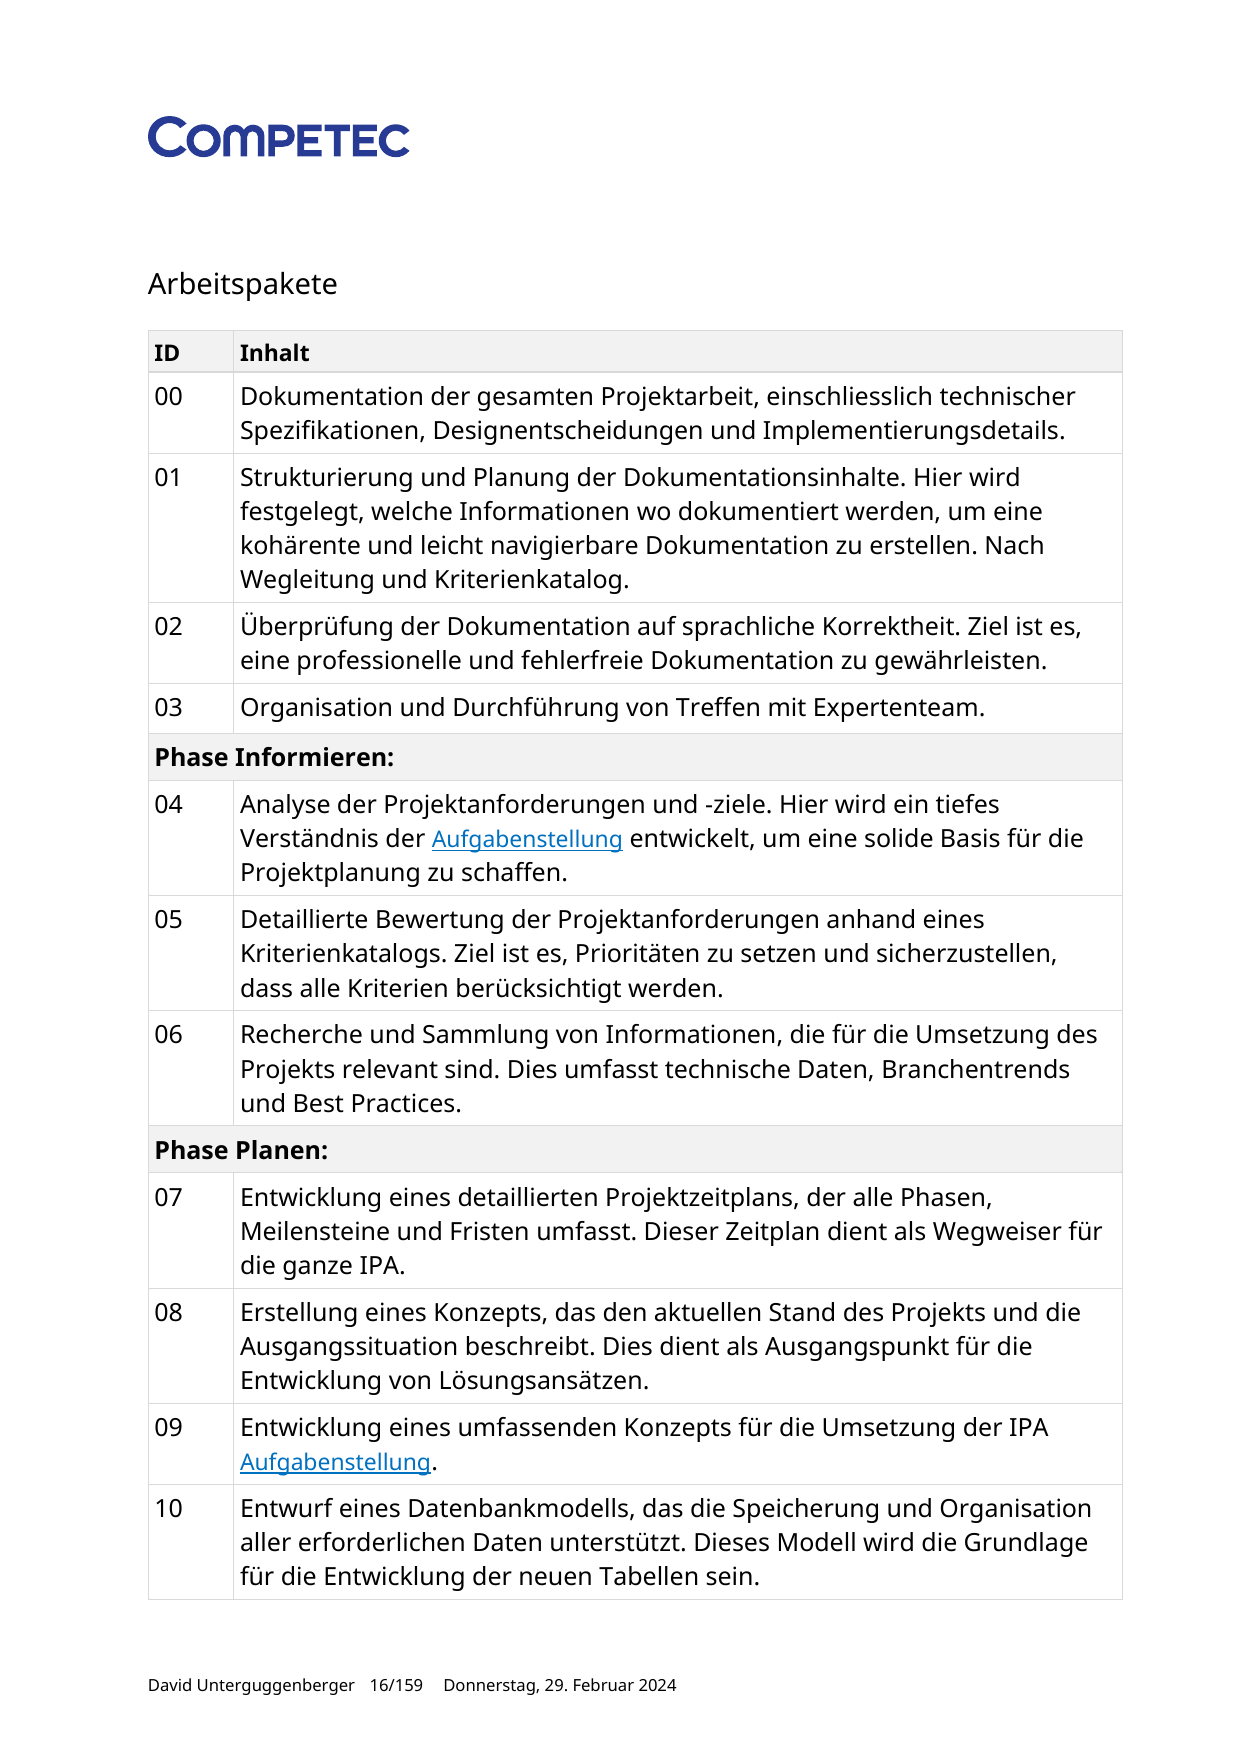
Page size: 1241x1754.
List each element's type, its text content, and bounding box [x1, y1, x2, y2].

table_cell 02 [149, 603, 233, 683]
table_cell 10 [149, 1485, 233, 1599]
table_cell Entwurf eines Datenbankmodells, das die Speicherung und Organisation aller erforderlichen Daten unterstützt. Dieses Modell wird die Grundlage für die Entwicklung der neuen Tabellen sein. [234, 1485, 1122, 1599]
table_cell Phase Informieren: [149, 734, 1122, 780]
table_cell Strukturierung und Planung der Dokumentationsinhalte. Hier wird festgelegt, welche Informationen wo dokumentiert werden, um eine kohärente und leicht navigierbare Dokumentation zu erstellen. Nach Wegleitung und Kriterienkatalog. [234, 454, 1122, 602]
table_cell 05 [149, 896, 233, 1010]
table_cell Entwicklung eines umfassenden Konzepts für die Umsetzung der IPA Aufgabenstellung. [234, 1404, 1122, 1483]
table_cell Organisation und Durchführung von Treffen mit Expertenteam. [234, 684, 1122, 733]
table_cell Dokumentation der gesamten Projektarbeit, einschliesslich technischer Spezifikationen, Designentscheidungen und Implementierungsdetails. [234, 373, 1122, 452]
table_cell Detaillierte Bewertung der Projektanforderungen anhand eines Kriterienkatalogs. Ziel ist es, Prioritäten zu setzen und sicherzustellen, dass alle Kriterien berücksichtigt werden. [234, 896, 1122, 1010]
table_cell 08 [149, 1289, 233, 1402]
table_cell Phase Planen: [149, 1126, 1122, 1172]
table_header ID [149, 331, 233, 371]
table_cell 01 [149, 454, 233, 602]
table_cell Analyse der Projektanforderungen und -ziele. Hier wird ein tiefes Verständnis der Aufgabenstellung entwickelt, um eine solide Basis für die Projektplanung zu schaffen. [234, 781, 1122, 895]
subtitle Arbeitspakete [148, 263, 1122, 303]
table_cell Entwicklung eines detaillierten Projektzeitplans, der alle Phasen, Meilensteine und Fristen umfasst. Dieser Zeitplan dient als Wegweiser für die ganze IPA. [234, 1173, 1122, 1287]
table_cell Erstellung eines Konzepts, das den aktuellen Stand des Projekts und die Ausgangssituation beschreibt. Dies dient als Ausgangspunkt für die Entwicklung von Lösungsansätzen. [234, 1289, 1122, 1402]
table_cell 03 [149, 684, 233, 733]
table_cell Recherche und Sammlung von Informationen, die für die Umsetzung des Projekts relevant sind. Dies umfasst technische Daten, Branchentrends und Best Practices. [234, 1011, 1122, 1125]
table_cell 09 [149, 1404, 233, 1483]
table_cell 04 [149, 781, 233, 895]
table_cell 07 [149, 1173, 233, 1287]
table_cell 06 [149, 1011, 233, 1125]
table_cell Überprüfung der Dokumentation auf sprachliche Korrektheit. Ziel ist es, eine professionelle und fehlerfreie Dokumentation zu gewährleisten. [234, 603, 1122, 683]
table_header Inhalt [234, 331, 1122, 371]
table_cell 00 [149, 373, 233, 452]
